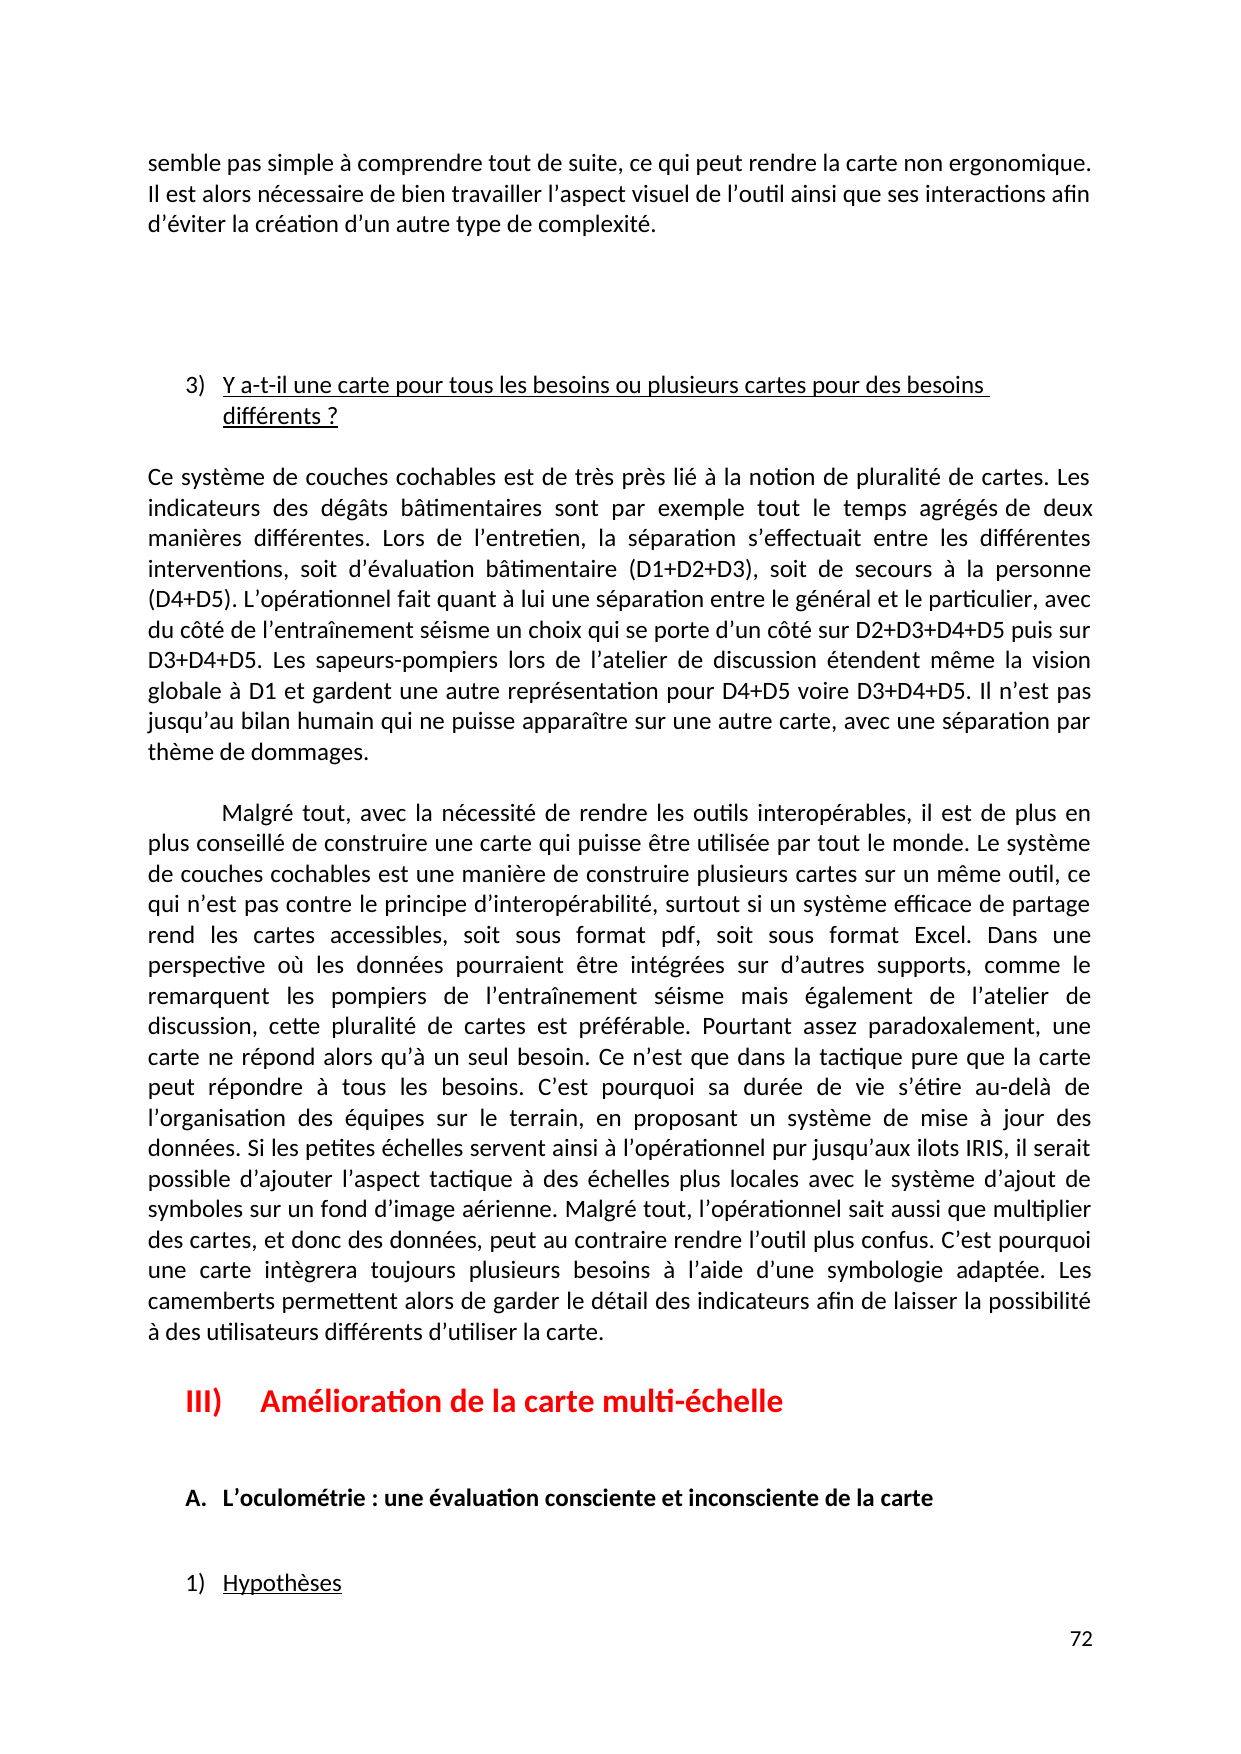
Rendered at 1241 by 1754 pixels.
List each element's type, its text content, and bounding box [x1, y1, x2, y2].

subtitle Hypothèses [185, 1567, 1093, 1597]
subtitle Y a-t-il une carte pour tous les besoins ou plusieurs cartes pour des besoins différents ? [185, 369, 1093, 431]
subtitle Amélioration de la carte multi-échelle [185, 1379, 1093, 1420]
text Malgré tout, avec la nécessité de rendre les outils interopérables, il est de plus en plus conseillé de construire une carte qui puisse être utilisée par tout le monde. Le système de couches cochables est une manière de construire plusieurs cartes sur un même outil, ce qui n’est pas contre le principe d’interopérabilité, surtout si un système efficace de partage rend les cartes accessibles, soit sous format pdf, soit sous format Excel. Dans une perspective où les données pourraient être intégrées sur d’autres supports, comme le remarquent les pompiers de l’entraînement séisme mais également de l’atelier de discussion, cette pluralité de cartes est préférable. Pourtant assez paradoxalement, une carte ne répond alors qu’à un seul besoin. Ce n’est que dans la tactique pure que la carte peut répondre à tous les besoins. C’est pourquoi sa durée de vie s’étire au-delà de l’organisation des équipes sur le terrain, en proposant un système de mise à jour des données. Si les petites échelles servent ainsi à l’opérationnel pur jusqu’aux ilots IRIS, il serait possible d’ajouter l’aspect tactique à des échelles plus locales avec le système d’ajout de symboles sur un fond d’image aérienne. Malgré tout, l’opérationnel sait aussi que multiplier des cartes, et donc des données, peut au contraire rendre l’outil plus confus. C’est pourquoi une carte intègrera toujours plusieurs besoins à l’aide d’une symbologie adaptée. Les camemberts permettent alors de garder le détail des indicateurs afin de laisser la possibilité à des utilisateurs différents d’utiliser la carte. [148, 797, 1093, 1346]
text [148, 148, 1093, 239]
text Ce système de couches cochables est de très près lié à la notion de pluralité de cartes. Les indicateurs des dégâts bâtimentaires sont par exemple tout le temps agrégés de deux manières différentes. Lors de l’entretien, la séparation s’effectuait entre les différentes interventions, soit d’évaluation bâtimentaire (D1+D2+D3), soit de secours à la personne (D4+D5). L’opérationnel fait quant à lui une séparation entre le général et le particulier, avec du côté de l’entraînement séisme un choix qui se porte d’un côté sur D2+D3+D4+D5 puis sur D3+D4+D5. Les sapeurs-pompiers lors de l’atelier de discussion étendent même la vision globale à D1 et gardent une autre représentation pour D4+D5 voire D3+D4+D5. Il n’est pas jusqu’au bilan humain qui ne puisse apparaître sur une autre carte, avec une séparation par thème de dommages. [148, 461, 1093, 766]
subtitle L’oculométrie : une évaluation consciente et inconsciente de la carte [185, 1482, 1093, 1513]
